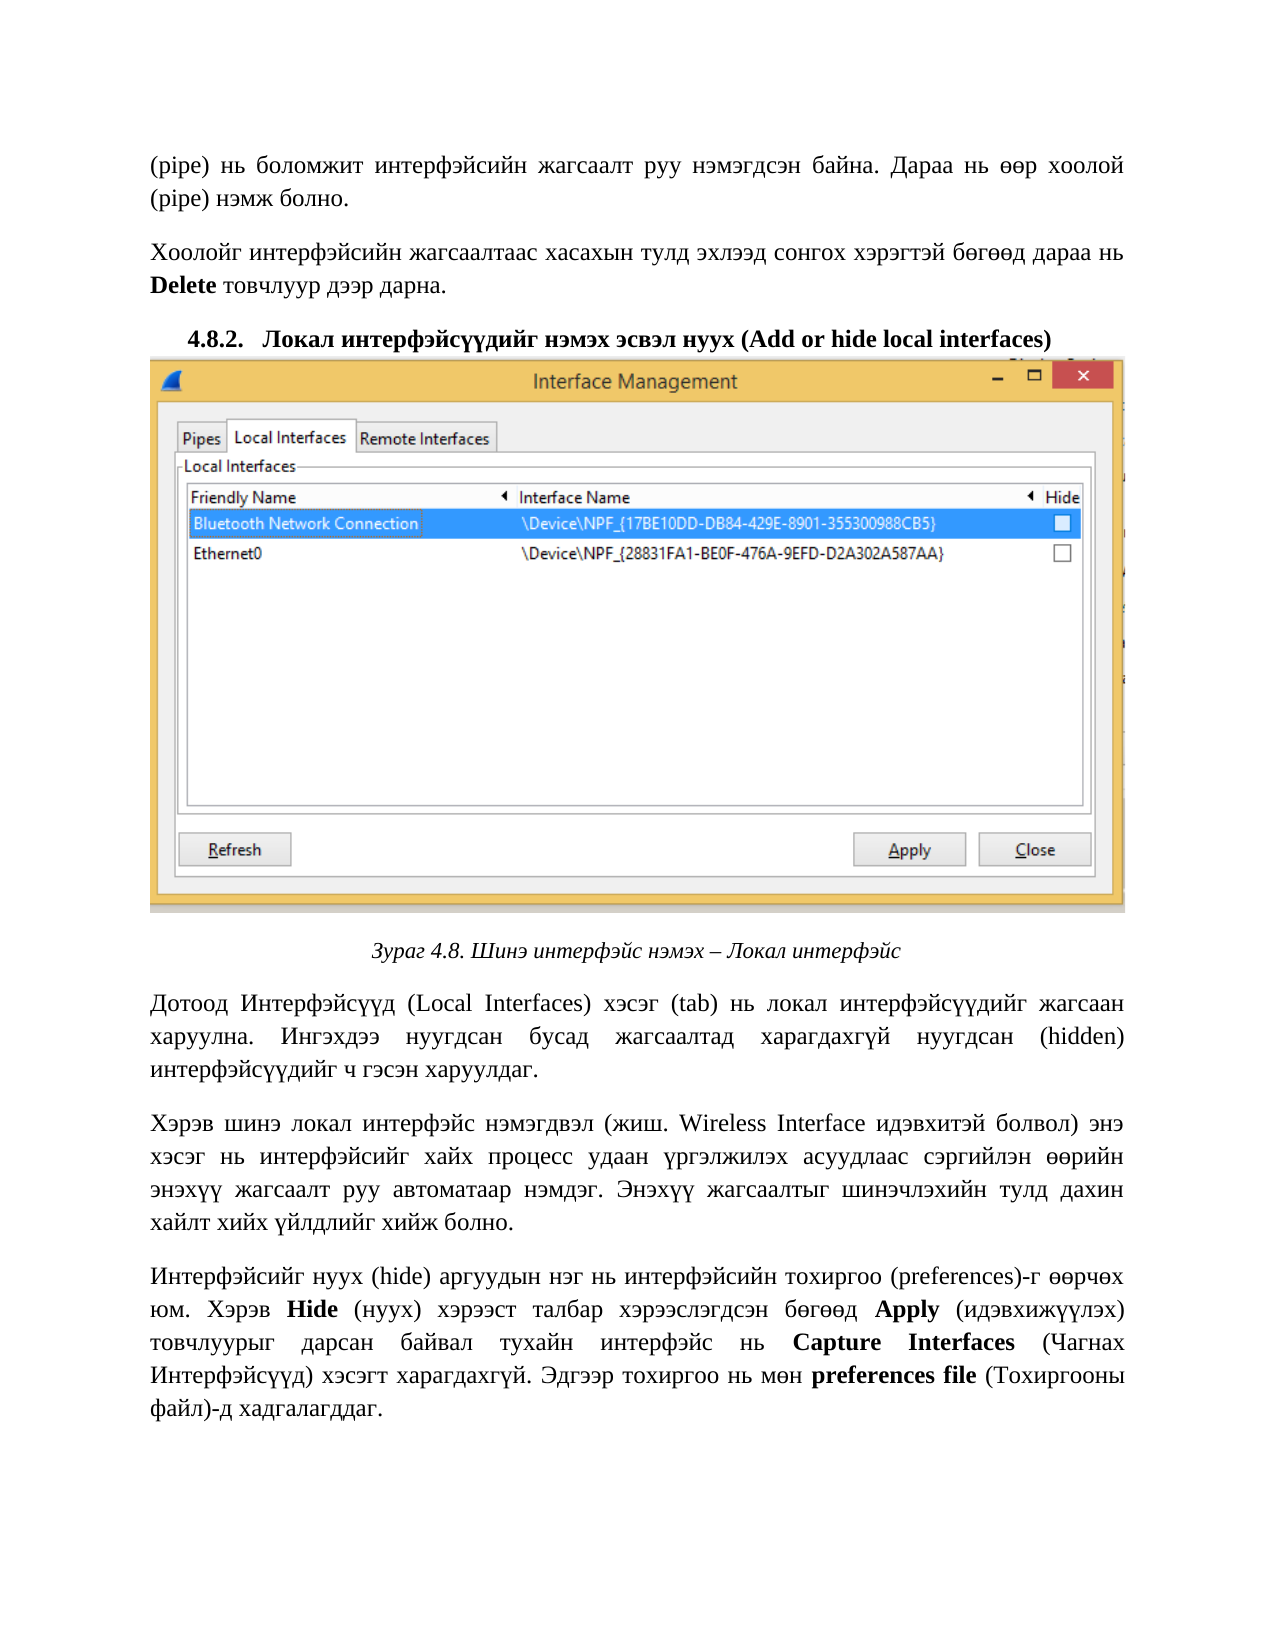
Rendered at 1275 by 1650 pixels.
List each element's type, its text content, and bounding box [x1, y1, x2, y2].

picture [150, 356, 1125, 913]
text Дотоод Интерфэйсүүд (Local Interfaces) хэсэг (tab) нь локал интерфэйсүүдийг жагсаан харуулна. Ингэхдээ нуугдсан бусад жагсаалтад харагдахгүй нуугдсан (hidden) интерфэйсүүдийг ч гэсэн харуулдаг. [150, 988, 1125, 1083]
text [150, 150, 1125, 212]
text Интерфэйсийг нуух (hide) аргуудын нэг нь интерфэйсийн тохиргоо (preferences)-г өөрчөх юм. Хэрэв Hide (нуух) хэрээст талбар хэрээслэгдсэн бөгөөд Apply (идэвхижүүлэх) товчлуурыг дарсан байвал тухайн интерфэйс нь Capture Interfaces (Чагнах Интерфэйсүүд) хэсэгт харагдахгүй. Эдгээр тохиргоо нь мөн preferences file (Тохиргооны файл)-д хадгалагддаг. [150, 1261, 1125, 1422]
text Хоолойг интерфэйсийн жагсаалтаас хасахын тулд эхлээд сонгох хэрэгтэй бөгөөд дараа нь Delete товчлуур дээр дарна. [150, 237, 1125, 299]
subtitle Локал интерфэйсүүдийг нэмэх эсвэл нуух (Add or hide local interfaces) [187, 324, 1125, 352]
text Хэрэв шинэ локал интерфэйс нэмэгдвэл (жиш. Wireless Interface идэвхитэй болвол) энэ хэсэг нь интерфэйсийг хайх процесс удаан үргэлжилэх асуудлаас сэргийлэн өөрийн энэхүү жагсаалт руу автоматаар нэмдэг. Энэхүү жагсаалтыг шинэчлэхийн тулд дахин хайлт хийх үйлдлийг хийж болно. [150, 1108, 1125, 1236]
text Зураг 4.8. Шинэ интерфэйс нэмэх – Локал интерфэйс [150, 937, 1125, 964]
